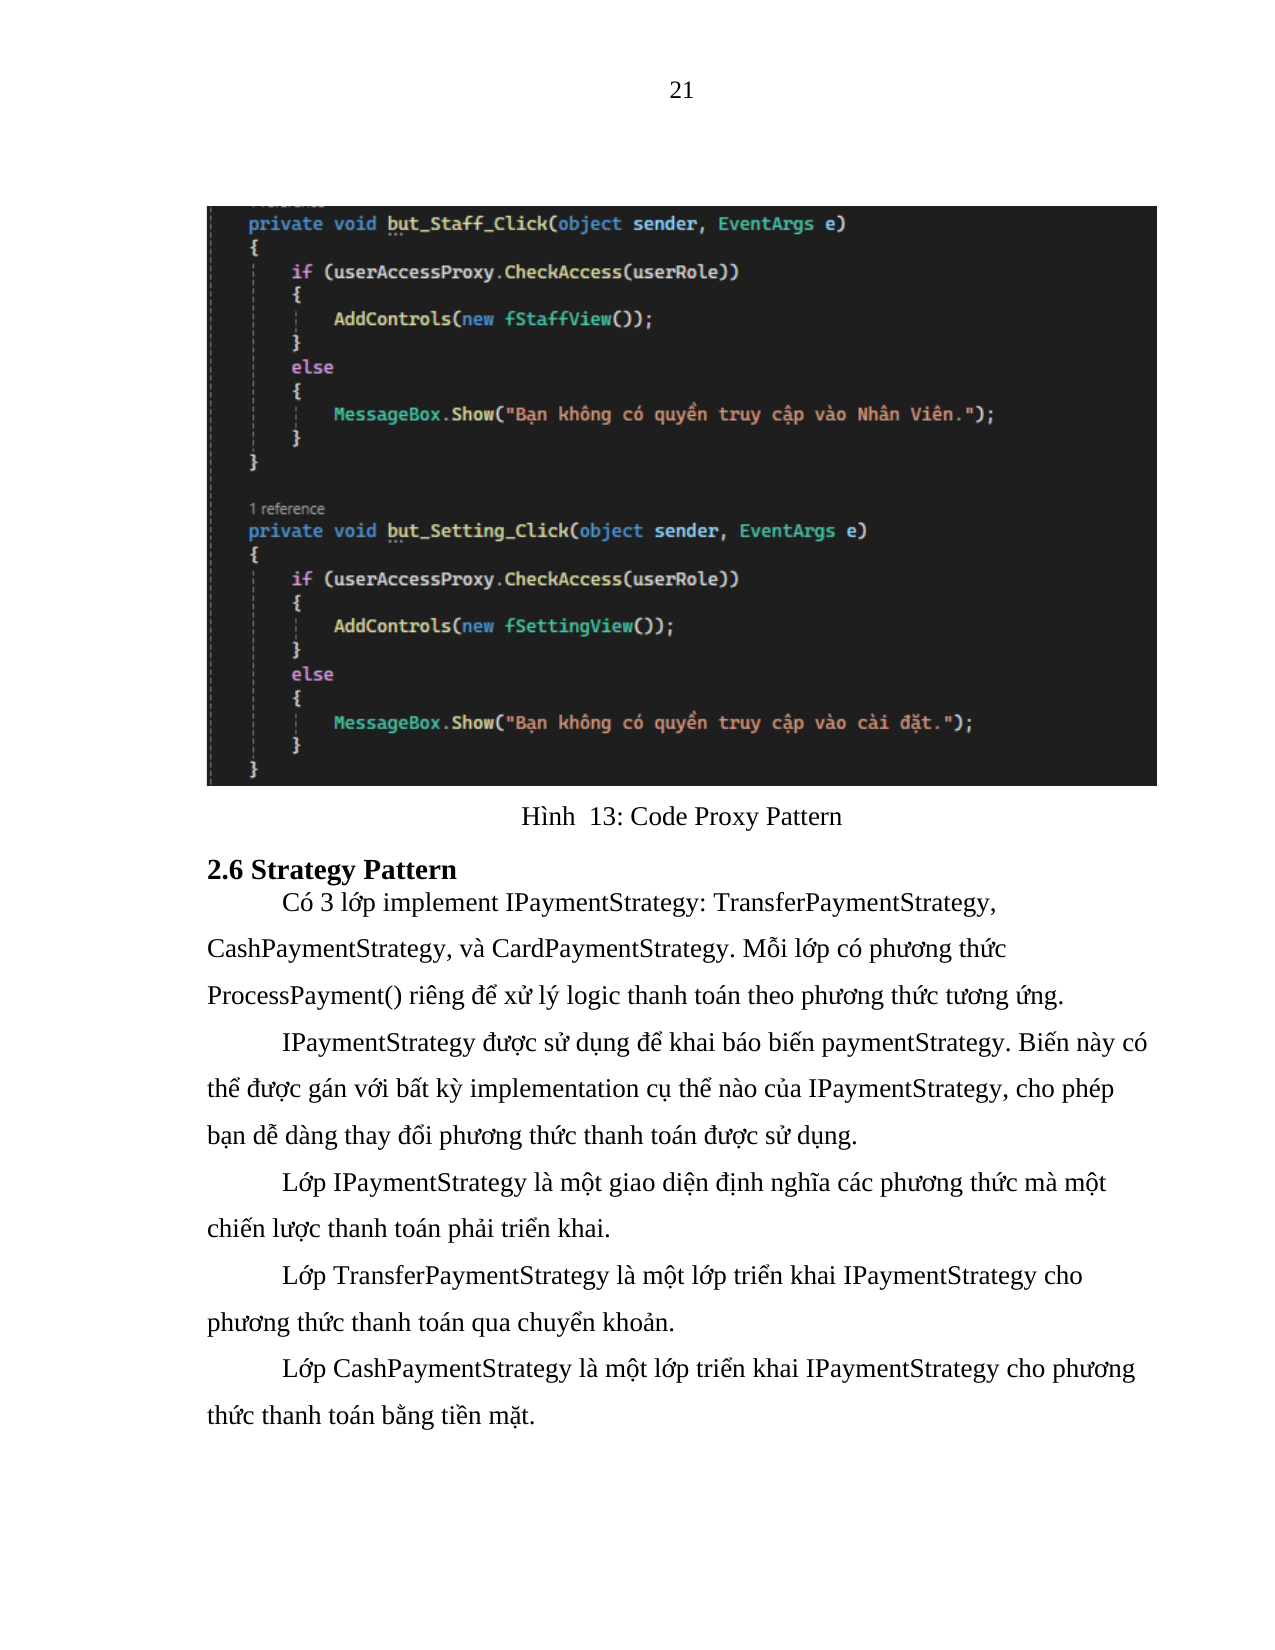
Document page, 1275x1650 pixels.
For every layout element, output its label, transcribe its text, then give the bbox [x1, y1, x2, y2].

text Lớp CashPaymentStrategy là một lớp triển khai IPaymentStrategy cho phương thức thanh toán bằng tiền mặt. [207, 1352, 1157, 1430]
text Hình 13: Code Proxy Pattern [207, 800, 1157, 831]
text Lớp IPaymentStrategy là một giao diện định nghĩa các phương thức mà một chiến lược thanh toán phải triển khai. [207, 1166, 1157, 1244]
picture [206, 206, 1157, 786]
subtitle 2.6 Strategy Pattern [207, 852, 1157, 886]
text Có 3 lớp implement IPaymentStrategy: TransferPaymentStrategy, CashPaymentStrategy, và CardPaymentStrategy. Mỗi lớp có phương thức ProcessPayment() riêng để xử lý logic thanh toán theo phương thức tương ứng. [207, 886, 1157, 1010]
text IPaymentStrategy được sử dụng để khai báo biến paymentStrategy. Biến này có thể được gán với bất kỳ implementation cụ thể nào của IPaymentStrategy, cho phép bạn dễ dàng thay đổi phương thức thanh toán được sử dụng. [207, 1026, 1157, 1150]
text Lớp TransferPaymentStrategy là một lớp triển khai IPaymentStrategy cho phương thức thanh toán qua chuyển khoản. [207, 1259, 1157, 1337]
